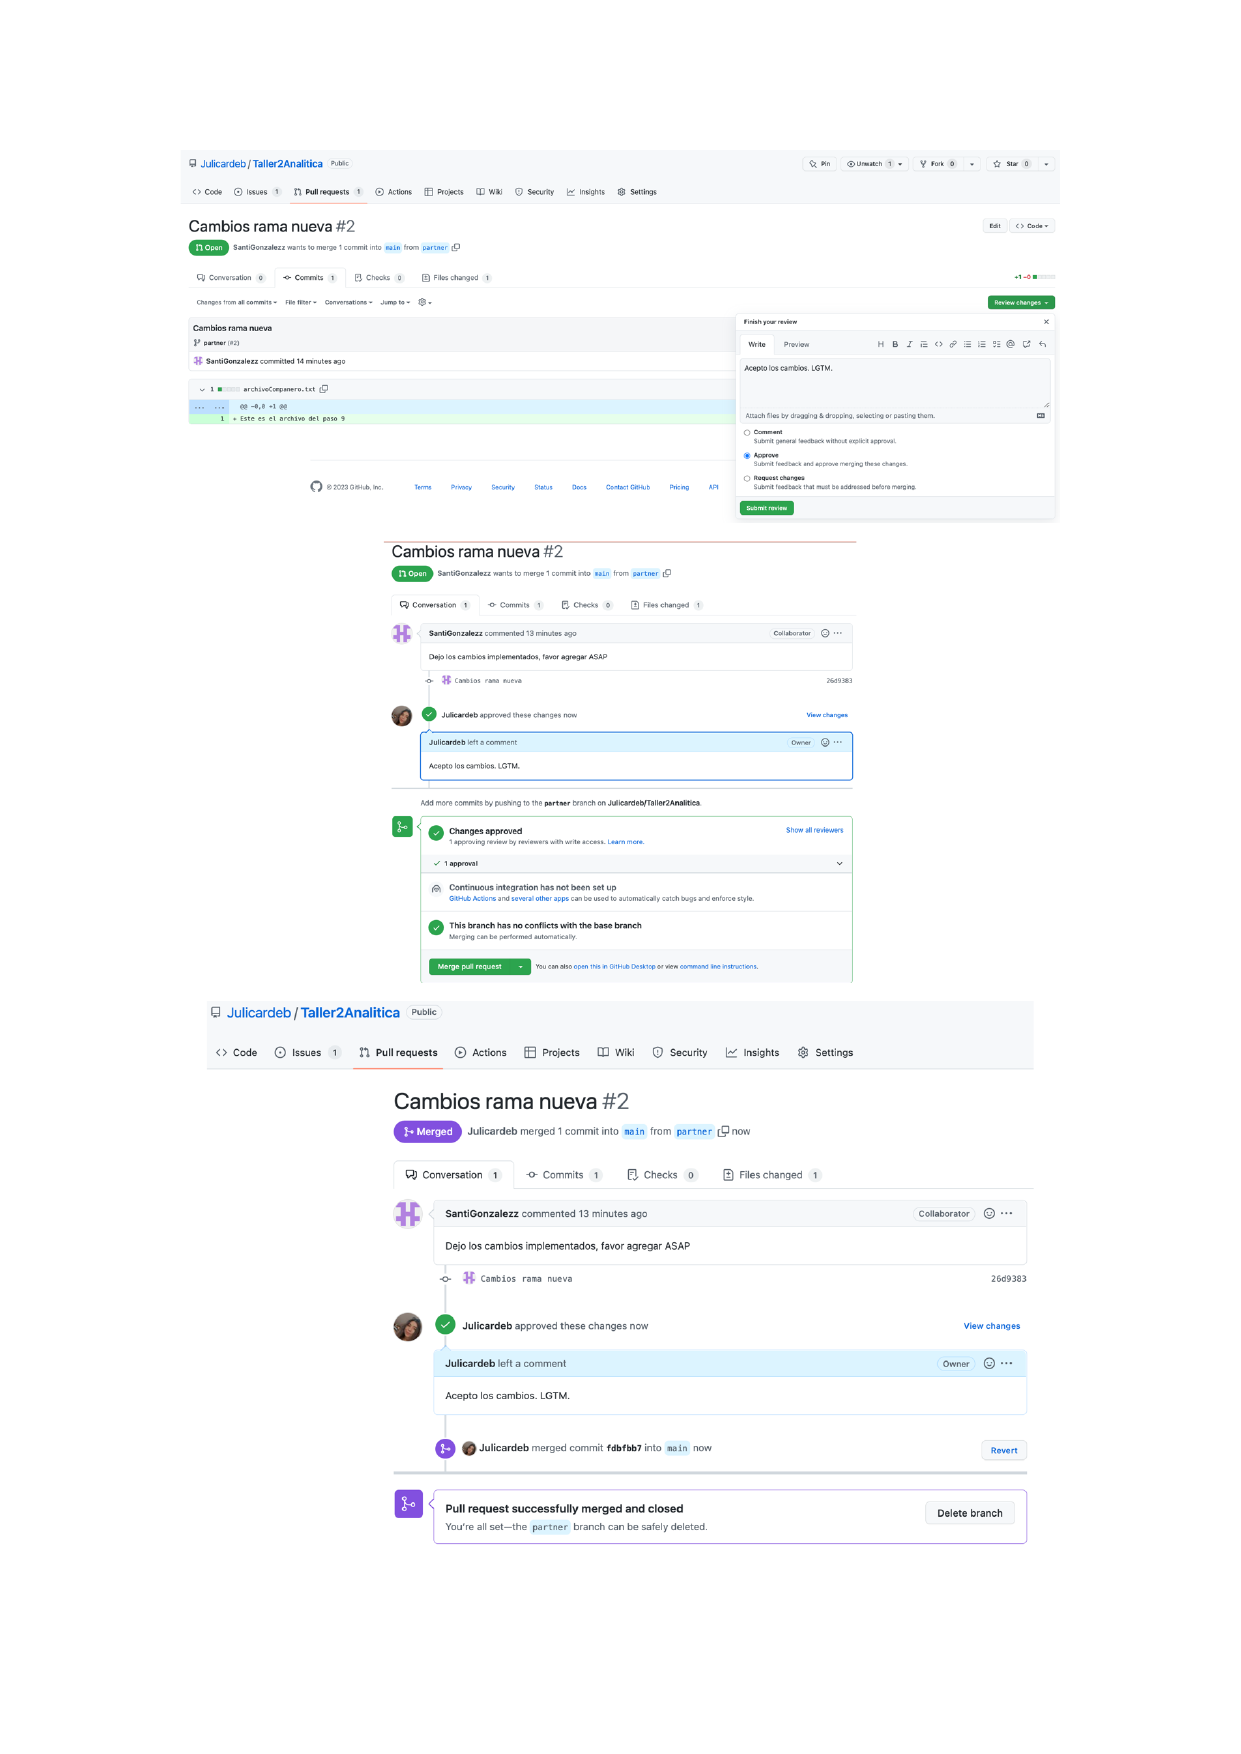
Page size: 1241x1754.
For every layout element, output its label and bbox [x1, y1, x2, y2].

picture [180, 150, 1060, 523]
picture [383, 541, 857, 983]
picture [206, 1001, 1034, 1551]
